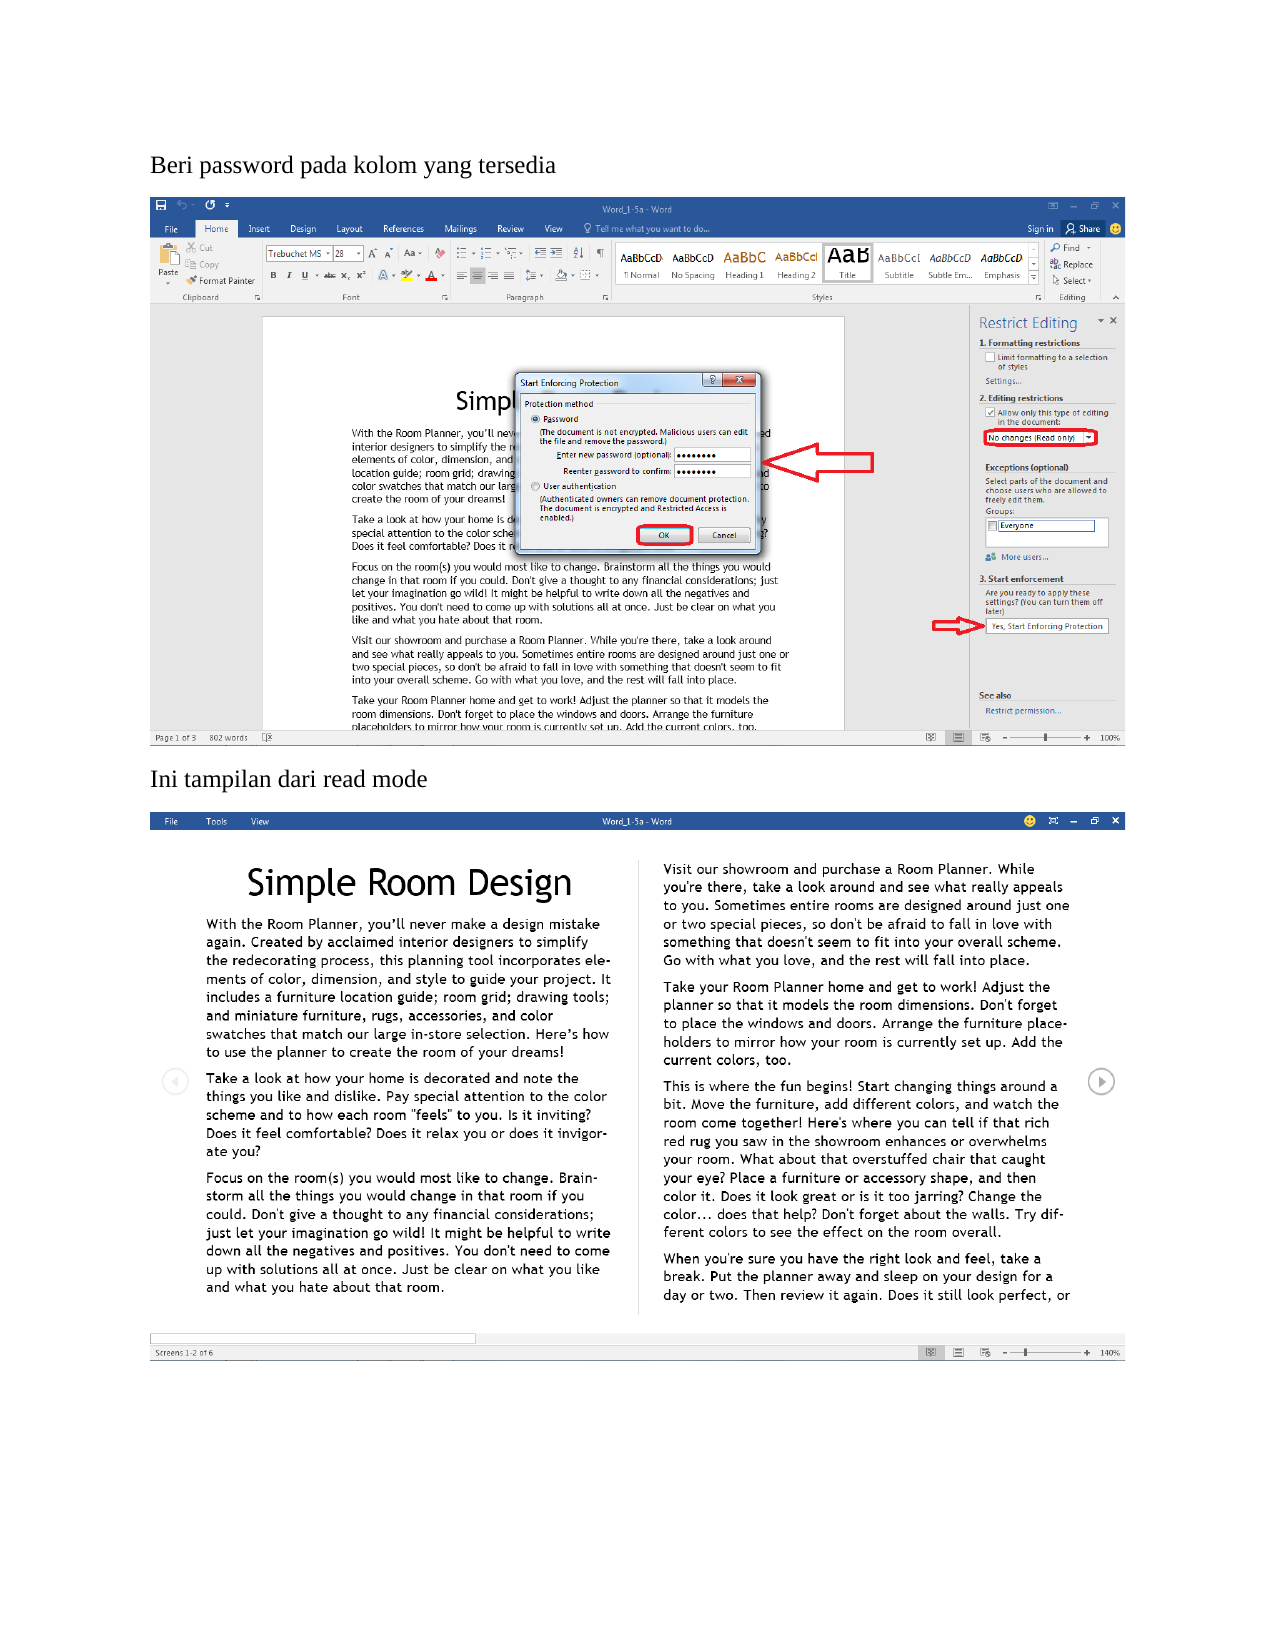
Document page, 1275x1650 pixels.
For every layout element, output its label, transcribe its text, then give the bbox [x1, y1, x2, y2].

text Ini tampilan dari read mode [150, 764, 1125, 793]
picture [150, 197, 1125, 746]
picture [150, 812, 1125, 1361]
text Beri password pada kolom yang tersedia [150, 150, 1125, 179]
